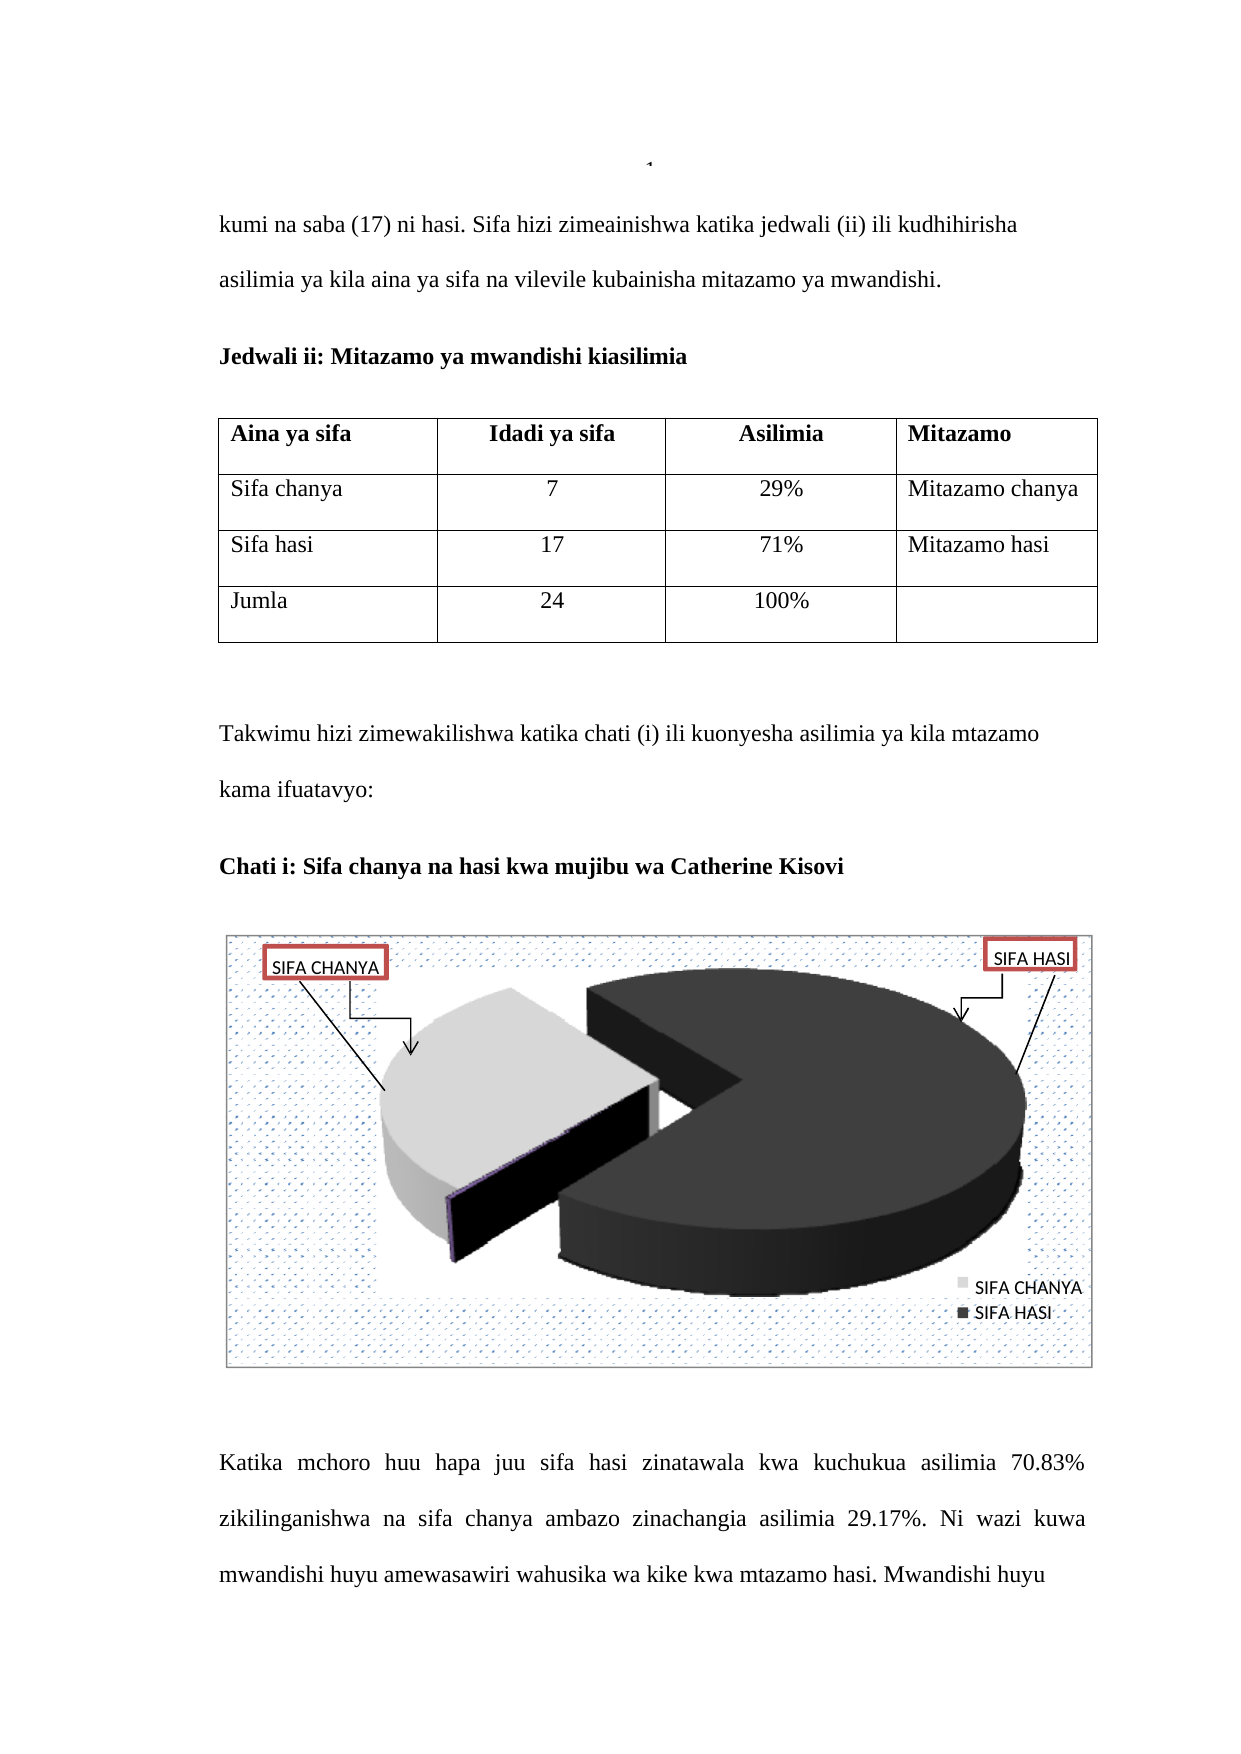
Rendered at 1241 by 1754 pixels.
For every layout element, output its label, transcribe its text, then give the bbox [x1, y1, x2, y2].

table_cell 24 [438, 587, 665, 642]
table_cell Sifa hasi [219, 531, 437, 586]
text Katika mchoro huu hapa juu sifa hasi zinatawala kwa kuchukua asilimia 70.83% zikilinganishwa na sifa chanya ambazo zinachangia asilimia 29.17%. Ni wazi kuwa mwandishi huyu amewasawiri wahusika wa kike kwa mtazamo hasi. Mwandishi huyu [219, 1448, 1087, 1588]
table_cell Sifa chanya [219, 475, 437, 530]
table_header Mitazamo [897, 419, 1097, 474]
table_cell Mitazamo hasi [897, 531, 1097, 586]
subtitle Chati i: Sifa chanya na hasi kwa mujibu wa Catherine Kisovi [219, 852, 1134, 879]
table_cell 17 [438, 531, 665, 586]
table_cell 100% [666, 587, 896, 642]
table_cell Jumla [219, 587, 437, 642]
table_header Asilimia [666, 419, 896, 474]
table_cell [897, 587, 1097, 642]
picture [228, 937, 1091, 1366]
table_cell Mitazamo chanya [897, 475, 1097, 530]
table_header Idadi ya sifa [438, 419, 665, 474]
subtitle Jedwali ii: Mitazamo ya mwandishi kiasilimia [219, 342, 1134, 369]
table_cell 71% [666, 531, 896, 586]
text Takwimu hizi zimewakilishwa katika chati (i) ili kuonyesha asilimia ya kila mtazamo kama ifuatavyo: [219, 719, 1075, 802]
table_cell 7 [438, 475, 665, 530]
text kumi na saba (17) ni hasi. Sifa hizi zimeainishwa katika jedwali (ii) ili kudhihirisha asilimia ya kila aina ya sifa na vilevile kubainisha mitazamo ya mwandishi. [219, 209, 1075, 293]
table_header Aina ya sifa [219, 419, 437, 474]
table_cell 29% [666, 475, 896, 530]
